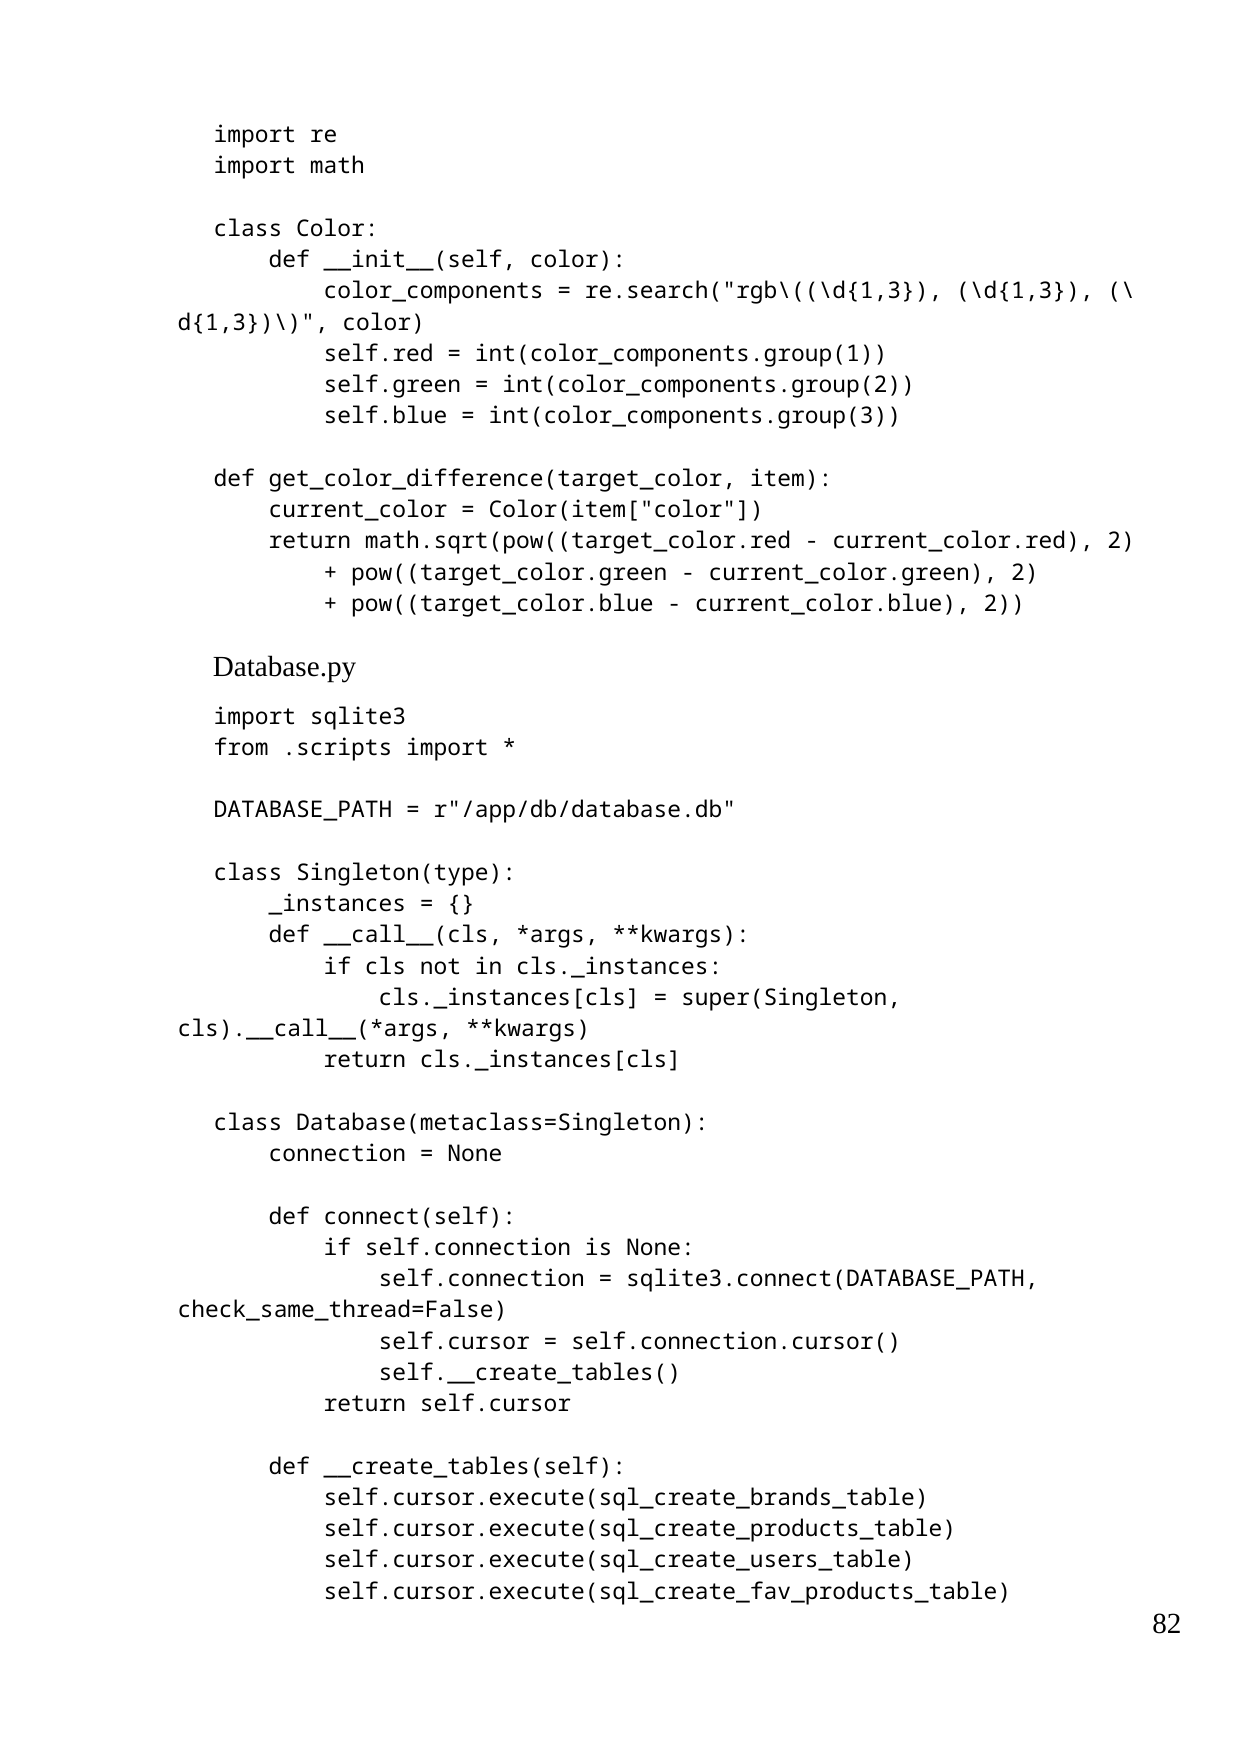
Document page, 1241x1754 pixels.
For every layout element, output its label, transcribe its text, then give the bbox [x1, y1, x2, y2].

text self.connection = sqlite3.connect(DATABASE_PATH, check_same_thread=False) [177, 1262, 1181, 1325]
text if self.connection is None: [177, 1231, 1181, 1262]
text DATABASE_PATH = r"/app/db/database.db" [177, 793, 1181, 825]
text def __create_tables(self): [177, 1450, 1181, 1481]
text return math.sqrt(pow((target_color.red - current_color.red), 2) [177, 524, 1181, 556]
text self.red = int(color_components.group(1)) [177, 337, 1181, 368]
text class Database(metaclass=Singleton): [177, 1106, 1181, 1137]
text import re [177, 118, 1181, 149]
text def __init__(self, color): [177, 243, 1181, 274]
text + pow((target_color.green - current_color.green), 2) [177, 556, 1181, 587]
text self.cursor = self.connection.cursor() [177, 1325, 1181, 1356]
text self.__create_tables() [177, 1356, 1181, 1387]
text def get_color_difference(target_color, item): [177, 462, 1181, 493]
text class Color: [177, 212, 1181, 243]
text return self.cursor [177, 1387, 1181, 1418]
text def __call__(cls, *args, **kwargs): [177, 918, 1181, 950]
text import math [177, 149, 1181, 181]
text if cls not in cls._instances: [177, 950, 1181, 981]
text color_components = re.search("rgb\((\d{1,3}), (\d{1,3}), (\d{1,3})\)", color) [177, 274, 1181, 337]
text cls._instances[cls] = super(Singleton, cls).__call__(*args, **kwargs) [177, 981, 1181, 1043]
text _instances = {} [177, 887, 1181, 918]
text + pow((target_color.blue - current_color.blue), 2)) [177, 587, 1181, 618]
text class Singleton(type): [177, 856, 1181, 887]
text self.cursor.execute(sql_create_products_table) [177, 1512, 1181, 1543]
text return cls._instances[cls] [177, 1043, 1181, 1075]
text current_color = Color(item["color"]) [177, 493, 1181, 524]
text Database.py [177, 649, 1181, 683]
text self.cursor.execute(sql_create_brands_table) [177, 1481, 1181, 1512]
text from .scripts import * [177, 731, 1181, 762]
text self.cursor.execute(sql_create_users_table) [177, 1543, 1181, 1575]
text import sqlite3 [177, 700, 1181, 731]
text self.green = int(color_components.group(2)) [177, 368, 1181, 399]
text self.cursor.execute(sql_create_fav_products_table) [177, 1575, 1181, 1606]
text self.blue = int(color_components.group(3)) [177, 399, 1181, 431]
text connection = None [177, 1137, 1181, 1168]
text def connect(self): [177, 1200, 1181, 1231]
